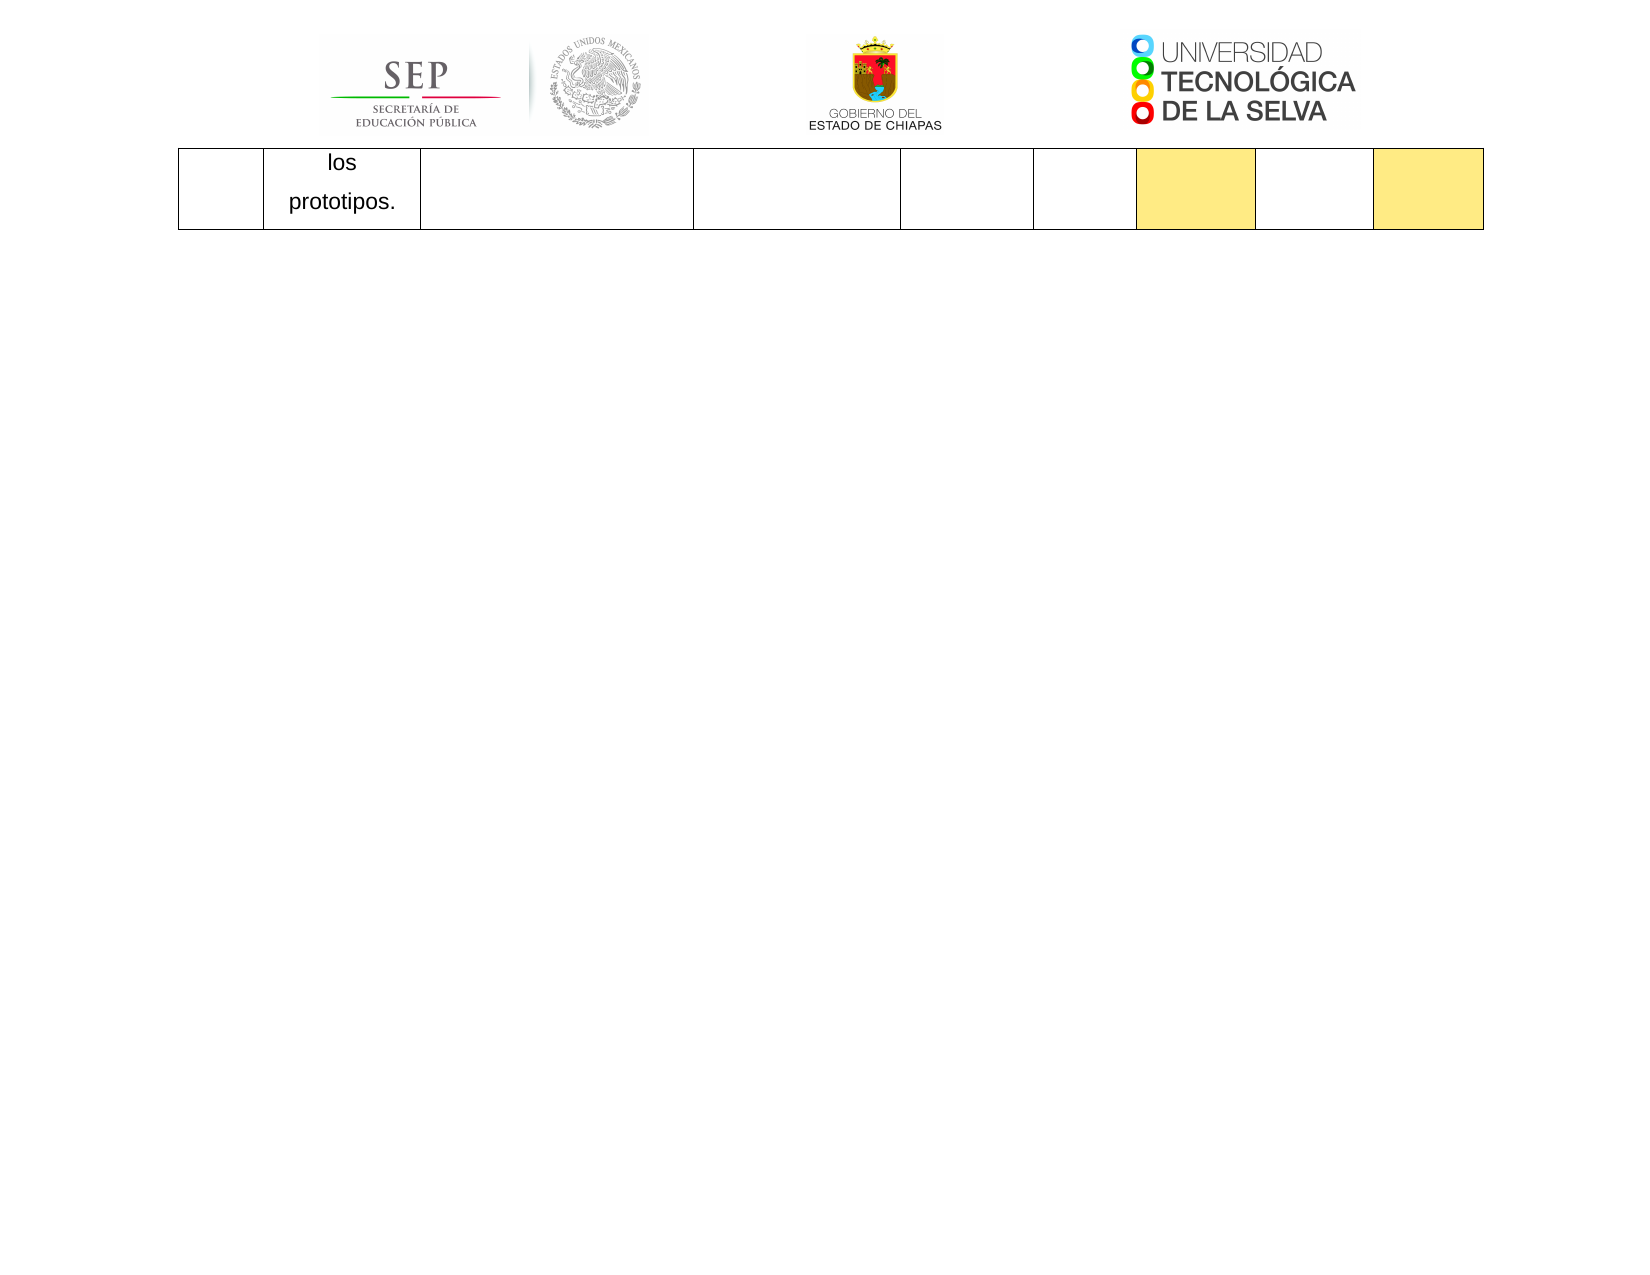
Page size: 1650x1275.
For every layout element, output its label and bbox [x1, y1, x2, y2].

picture [1120, 29, 1361, 130]
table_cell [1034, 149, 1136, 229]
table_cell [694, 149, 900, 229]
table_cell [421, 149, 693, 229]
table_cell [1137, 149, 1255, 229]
picture [806, 34, 944, 135]
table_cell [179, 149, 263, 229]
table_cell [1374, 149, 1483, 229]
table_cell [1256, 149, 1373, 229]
picture [318, 34, 649, 136]
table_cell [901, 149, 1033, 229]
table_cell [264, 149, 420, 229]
